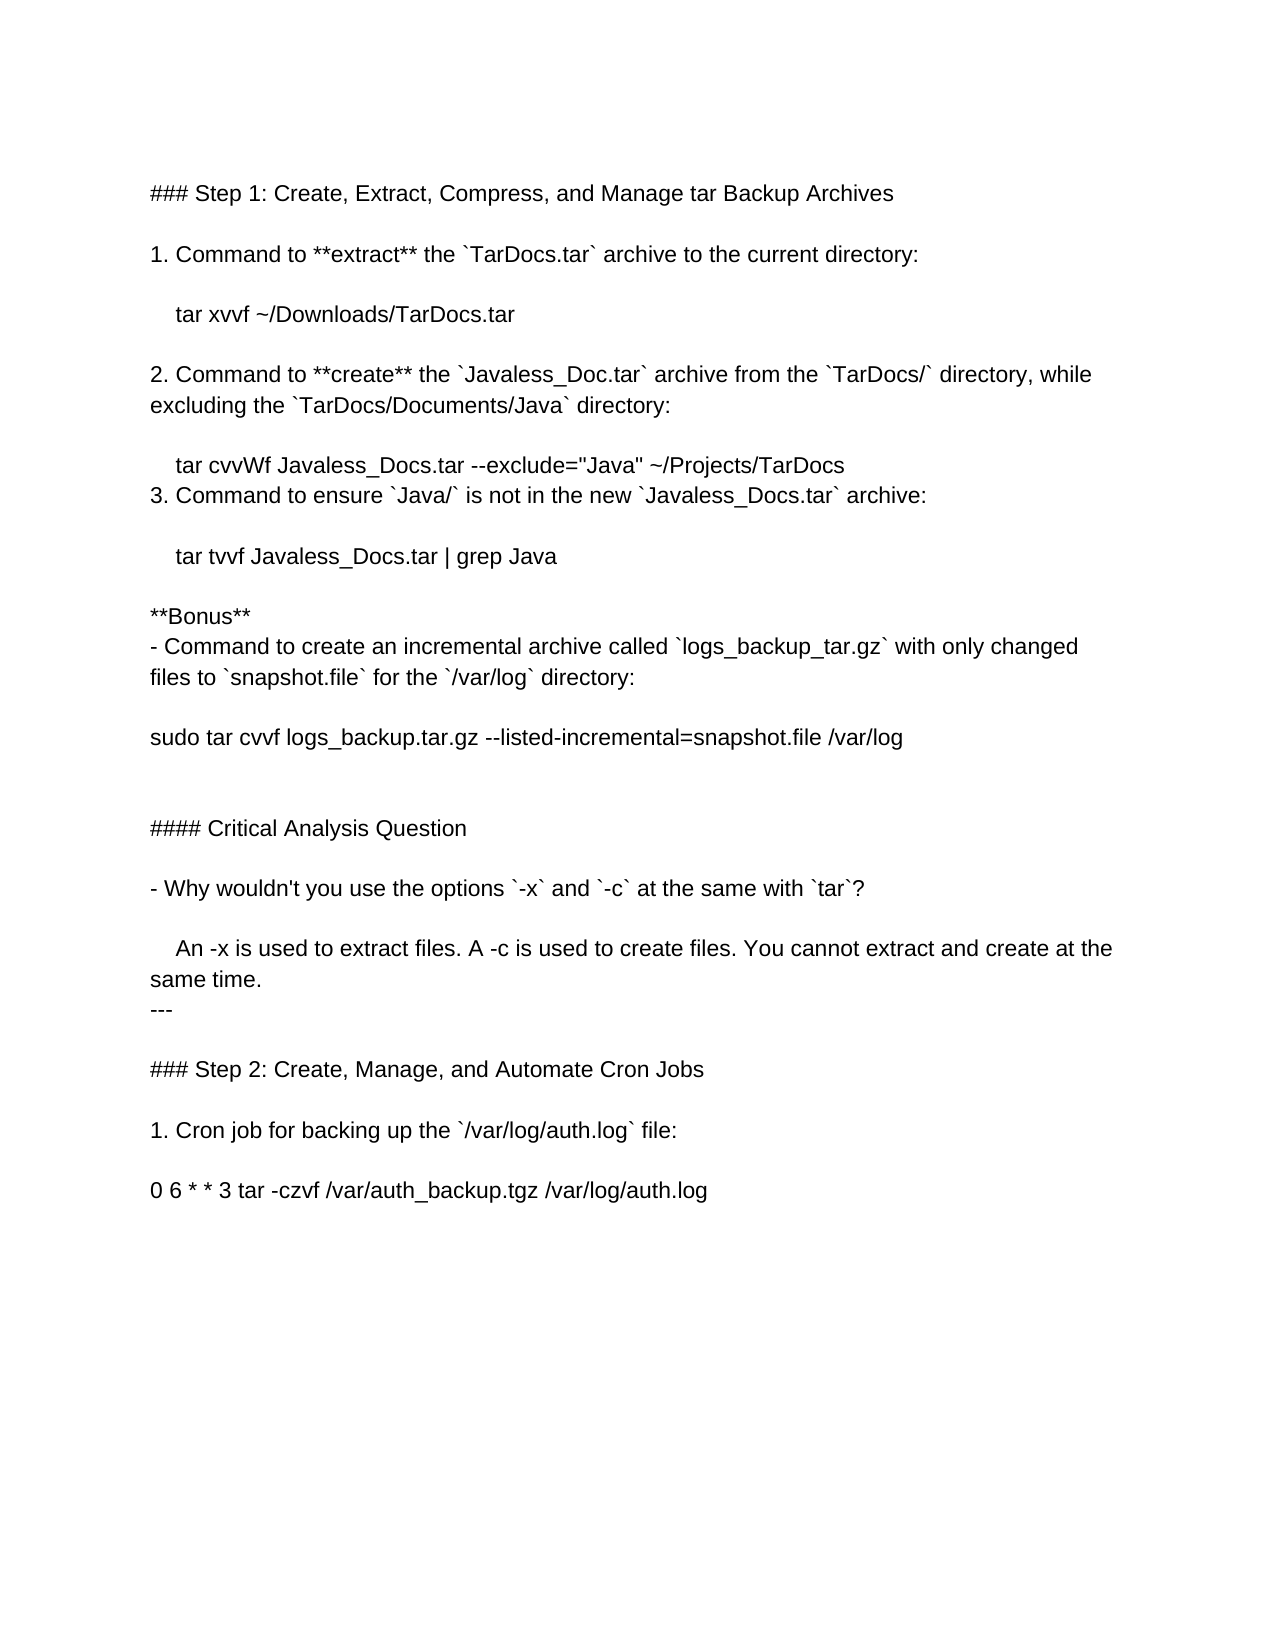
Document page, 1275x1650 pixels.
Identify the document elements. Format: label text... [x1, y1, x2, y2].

text 3. Command to ensure `Java/` is not in the new `Javaless_Docs.tar` archive: [150, 482, 1125, 509]
text tar tvvf Javaless_Docs.tar | grep Java [150, 543, 1125, 569]
text 1. Command to **extract** the `TarDocs.tar` archive to the current directory: [150, 241, 1125, 267]
text - Why wouldn't you use the options `-x` and `-c` at the same with `tar`? [150, 875, 1125, 901]
text 0 6 * * 3 tar -czvf /var/auth_backup.tgz /var/log/auth.log [150, 1177, 1125, 1203]
text sudo tar cvvf logs_backup.tar.gz --listed-incremental=snapshot.file /var/log [150, 724, 1125, 750]
text 1. Cron job for backing up the `/var/log/auth.log` file: [150, 1117, 1125, 1143]
text tar cvvWf Javaless_Docs.tar --exclude="Java" ~/Projects/TarDocs [150, 452, 1125, 478]
text tar xvvf ~/Downloads/TarDocs.tar [150, 301, 1125, 327]
text --- [150, 996, 1125, 1022]
text - Command to create an incremental archive called `logs_backup_tar.gz` with only changed files to `snapshot.file` for the `/var/log` directory: [150, 633, 1125, 690]
text ### Step 1: Create, Extract, Compress, and Manage tar Backup Archives [150, 180, 1125, 207]
text **Bonus** [150, 603, 1125, 629]
text ### Step 2: Create, Manage, and Automate Cron Jobs [150, 1056, 1125, 1083]
text #### Critical Analysis Question [150, 814, 1125, 841]
text An -x is used to extract files. A -c is used to create files. You cannot extract and create at the same time. [150, 935, 1125, 992]
text 2. Command to **create** the `Javaless_Doc.tar` archive from the `TarDocs/` directory, while excluding the `TarDocs/Documents/Java` directory: [150, 361, 1125, 418]
